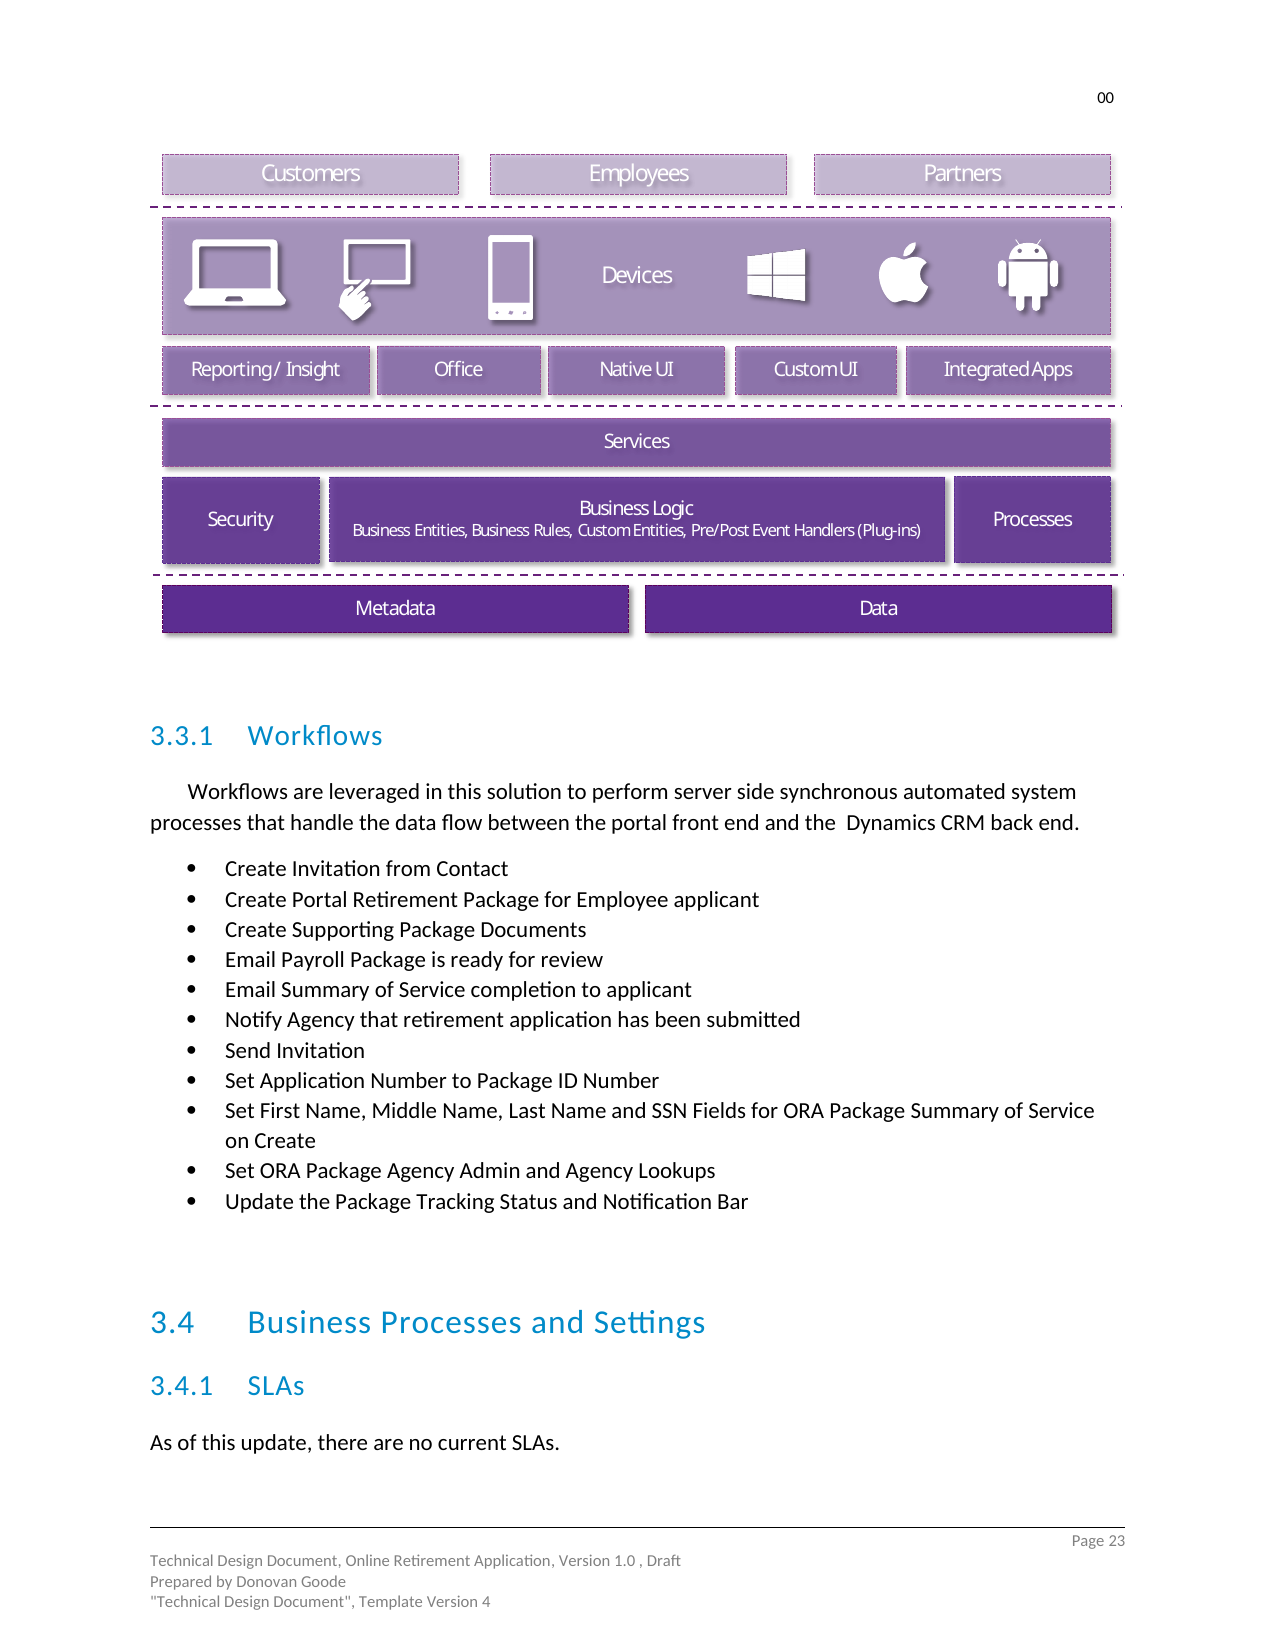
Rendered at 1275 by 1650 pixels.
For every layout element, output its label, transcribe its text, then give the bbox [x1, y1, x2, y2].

list Set Application Number to Package ID Number [187, 1066, 1125, 1094]
list Create Invitation from Contact [187, 854, 1125, 883]
list Send Invitation [187, 1036, 1125, 1064]
list Notify Agency that retirement application has been submitted [187, 1006, 1125, 1034]
text Workflows are leveraged in this solution to perform server side synchronous automated system processes that handle the data flow between the portal front end and the Dynamics CRM back end. [150, 777, 1125, 836]
subtitle SLAs [150, 1367, 1125, 1403]
list Set First Name, Middle Name, Last Name and SSN Fields for ORA Package Summary of Service on Create [187, 1096, 1125, 1154]
list Update the Package Tracking Status and Notification Bar [187, 1187, 1125, 1215]
list Create Supporting Package Documents [187, 915, 1125, 943]
list Email Payroll Package is ready for review [187, 945, 1125, 973]
list Set ORA Package Agency Admin and Agency Lookups [187, 1157, 1125, 1185]
list Email Summary of Service completion to applicant [187, 975, 1125, 1003]
text As of this update, there are no current SLAs. [150, 1428, 1125, 1456]
subtitle Business Processes and Settings [150, 1301, 1125, 1342]
list Create Portal Retirement Package for Employee applicant [187, 885, 1125, 913]
subtitle Workflows [150, 717, 1125, 752]
